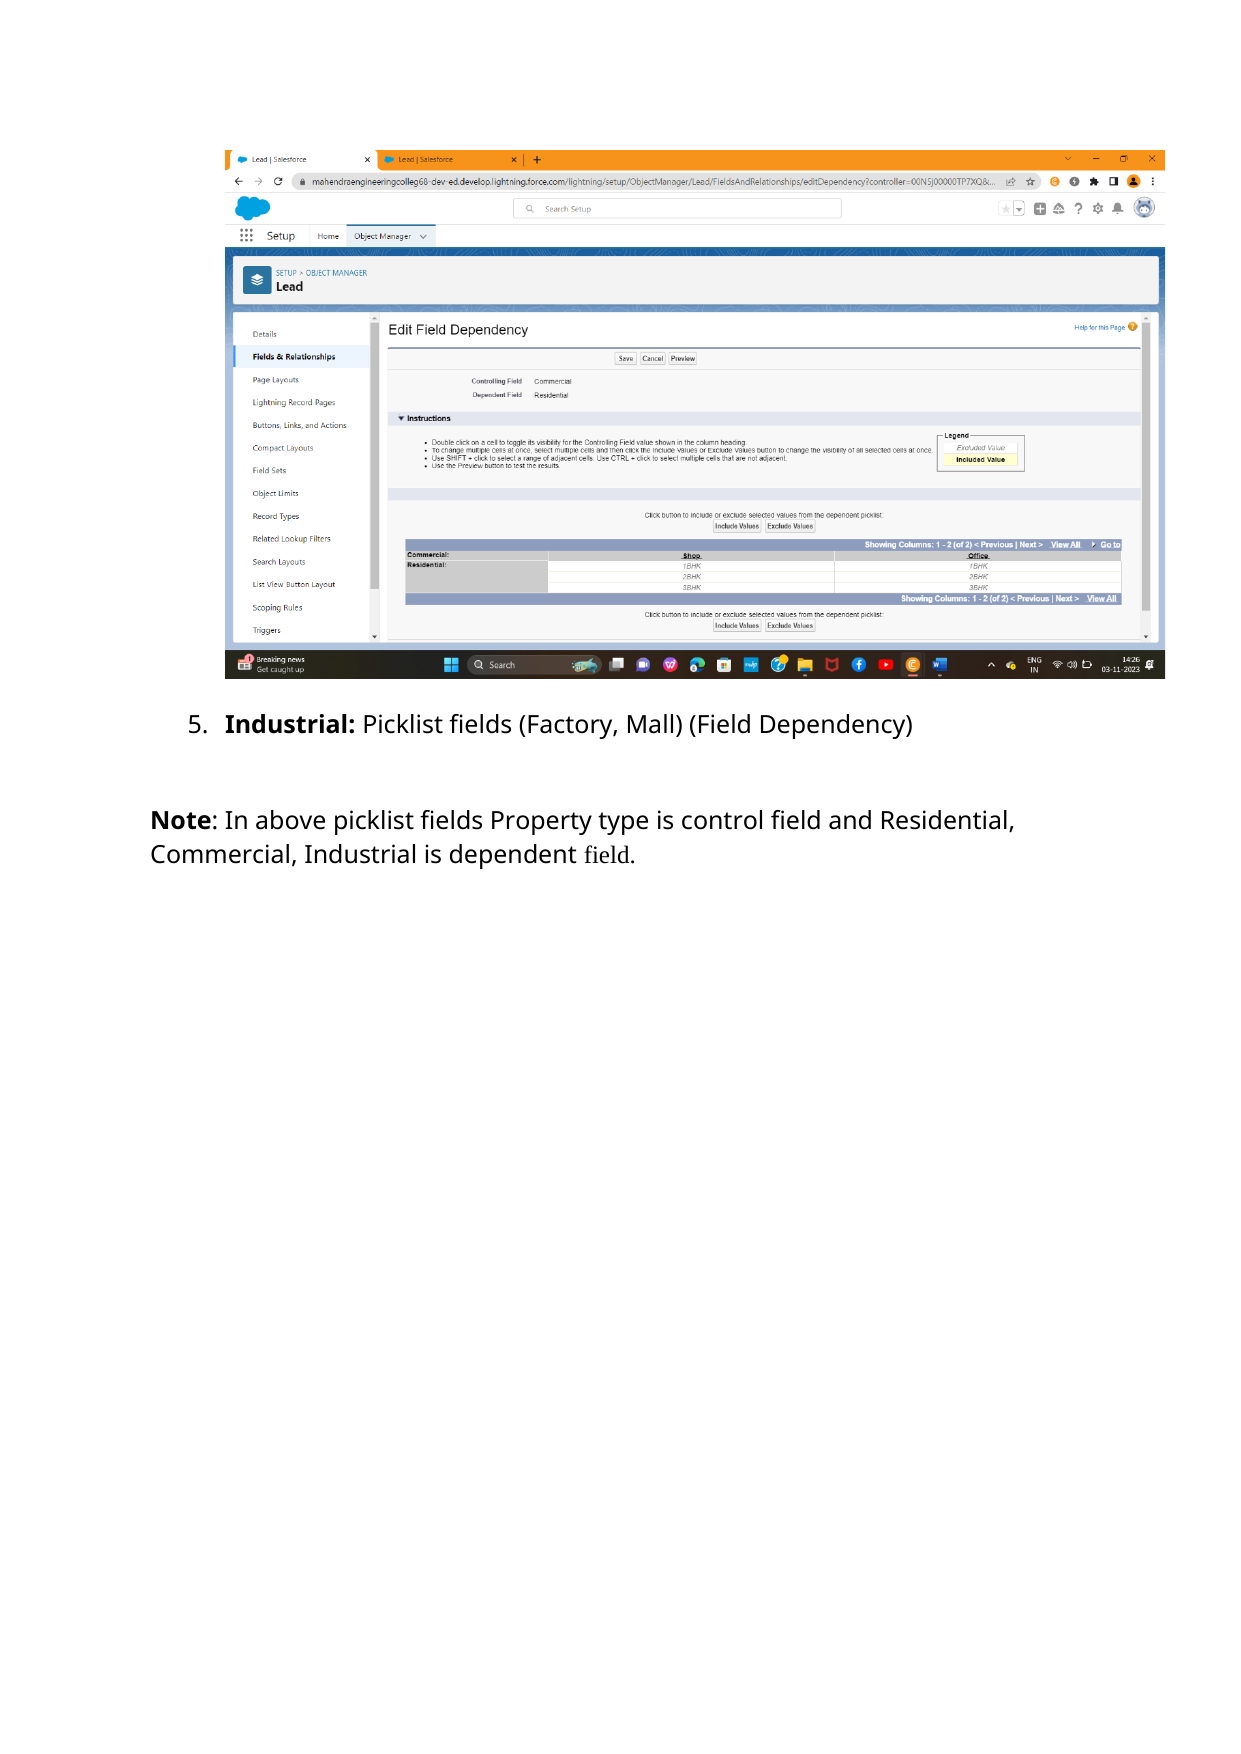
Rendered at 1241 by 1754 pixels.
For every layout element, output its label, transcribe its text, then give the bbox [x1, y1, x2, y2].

list Industrial: Picklist fields (Factory, Mall) (Field Dependency) [187, 707, 1090, 741]
picture [225, 150, 1166, 679]
text Note: In above picklist fields Property type is control field and Residential, Commercial, Industrial is dependent field. [150, 803, 1090, 871]
